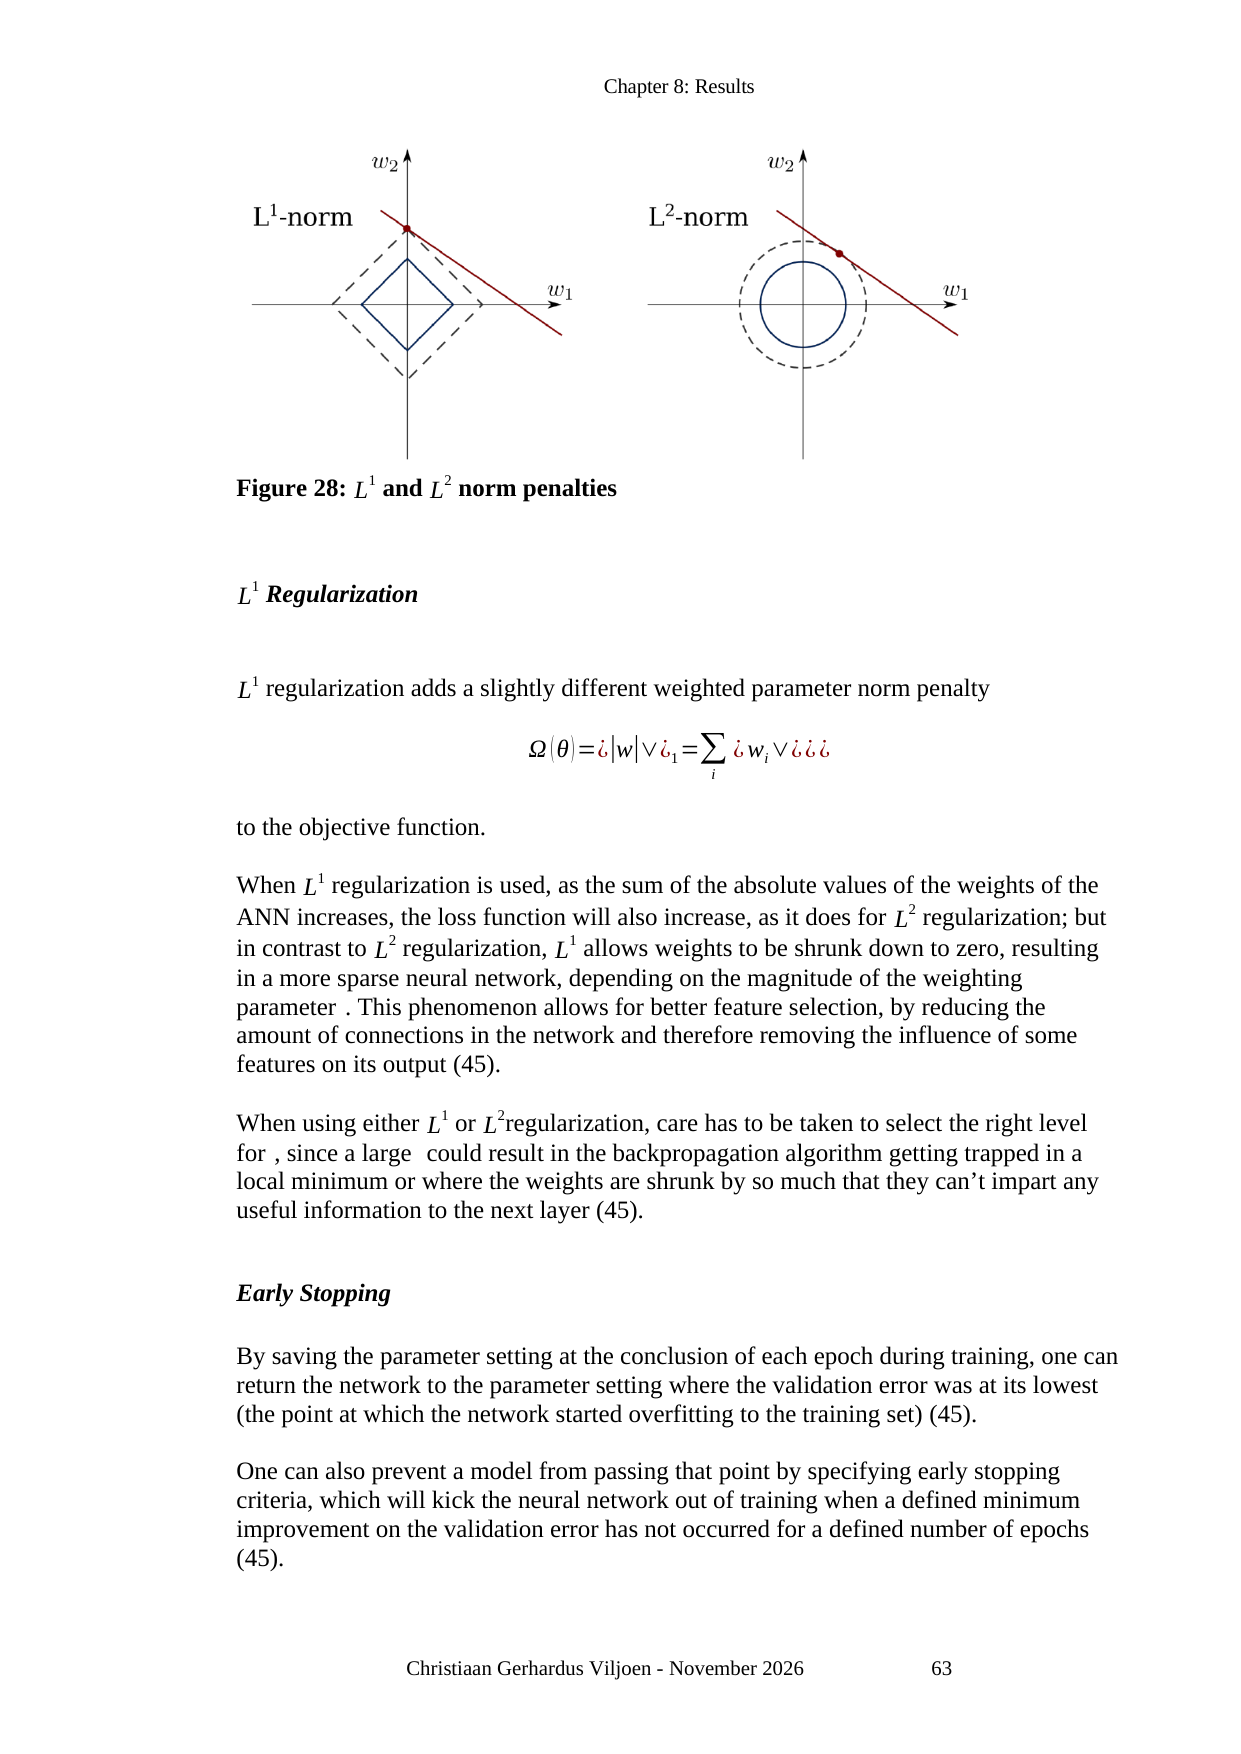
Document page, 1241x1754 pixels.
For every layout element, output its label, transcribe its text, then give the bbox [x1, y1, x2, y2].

picture [236, 135, 983, 472]
text When using either or regularization, care has to be taken to select the right level for , since a large could result in the backpropagation algorithm getting trapped in a local minimum or where the weights are shrunk by so much that they can’t impart any useful information to the next layer . [236, 1107, 1122, 1224]
text When regularization is used, as the sum of the absolute values of the weights of the ANN increases, the loss function will also increase, as it does for regularization; but in contrast to regularization, allows weights to be shrunk down to zero, resulting in a more sparse neural network, depending on the magnitude of the weighting parameter . This phenomenon allows for better feature selection, by reducing the amount of connections in the network and therefore removing the influence of some features on its output . [236, 869, 1122, 1078]
text to the objective function. [236, 812, 1122, 841]
text regularization adds a slightly different weighted parameter norm penalty [236, 672, 1122, 703]
text Figure 28: and norm penalties [236, 472, 1122, 503]
text By saving the parameter setting at the conclusion of each epoch during training, one can return the network to the parameter setting where the validation error was at its lowest (the point at which the network started overfitting to the training set) . [236, 1341, 1122, 1428]
text One can also prevent a model from passing that point by specifying early stopping criteria, which will kick the neural network out of training when a defined minimum improvement on the validation error has not occurred for a defined number of epochs . [236, 1456, 1122, 1571]
subtitle Regularization [236, 577, 1122, 609]
subtitle Early Stopping [236, 1278, 1122, 1306]
